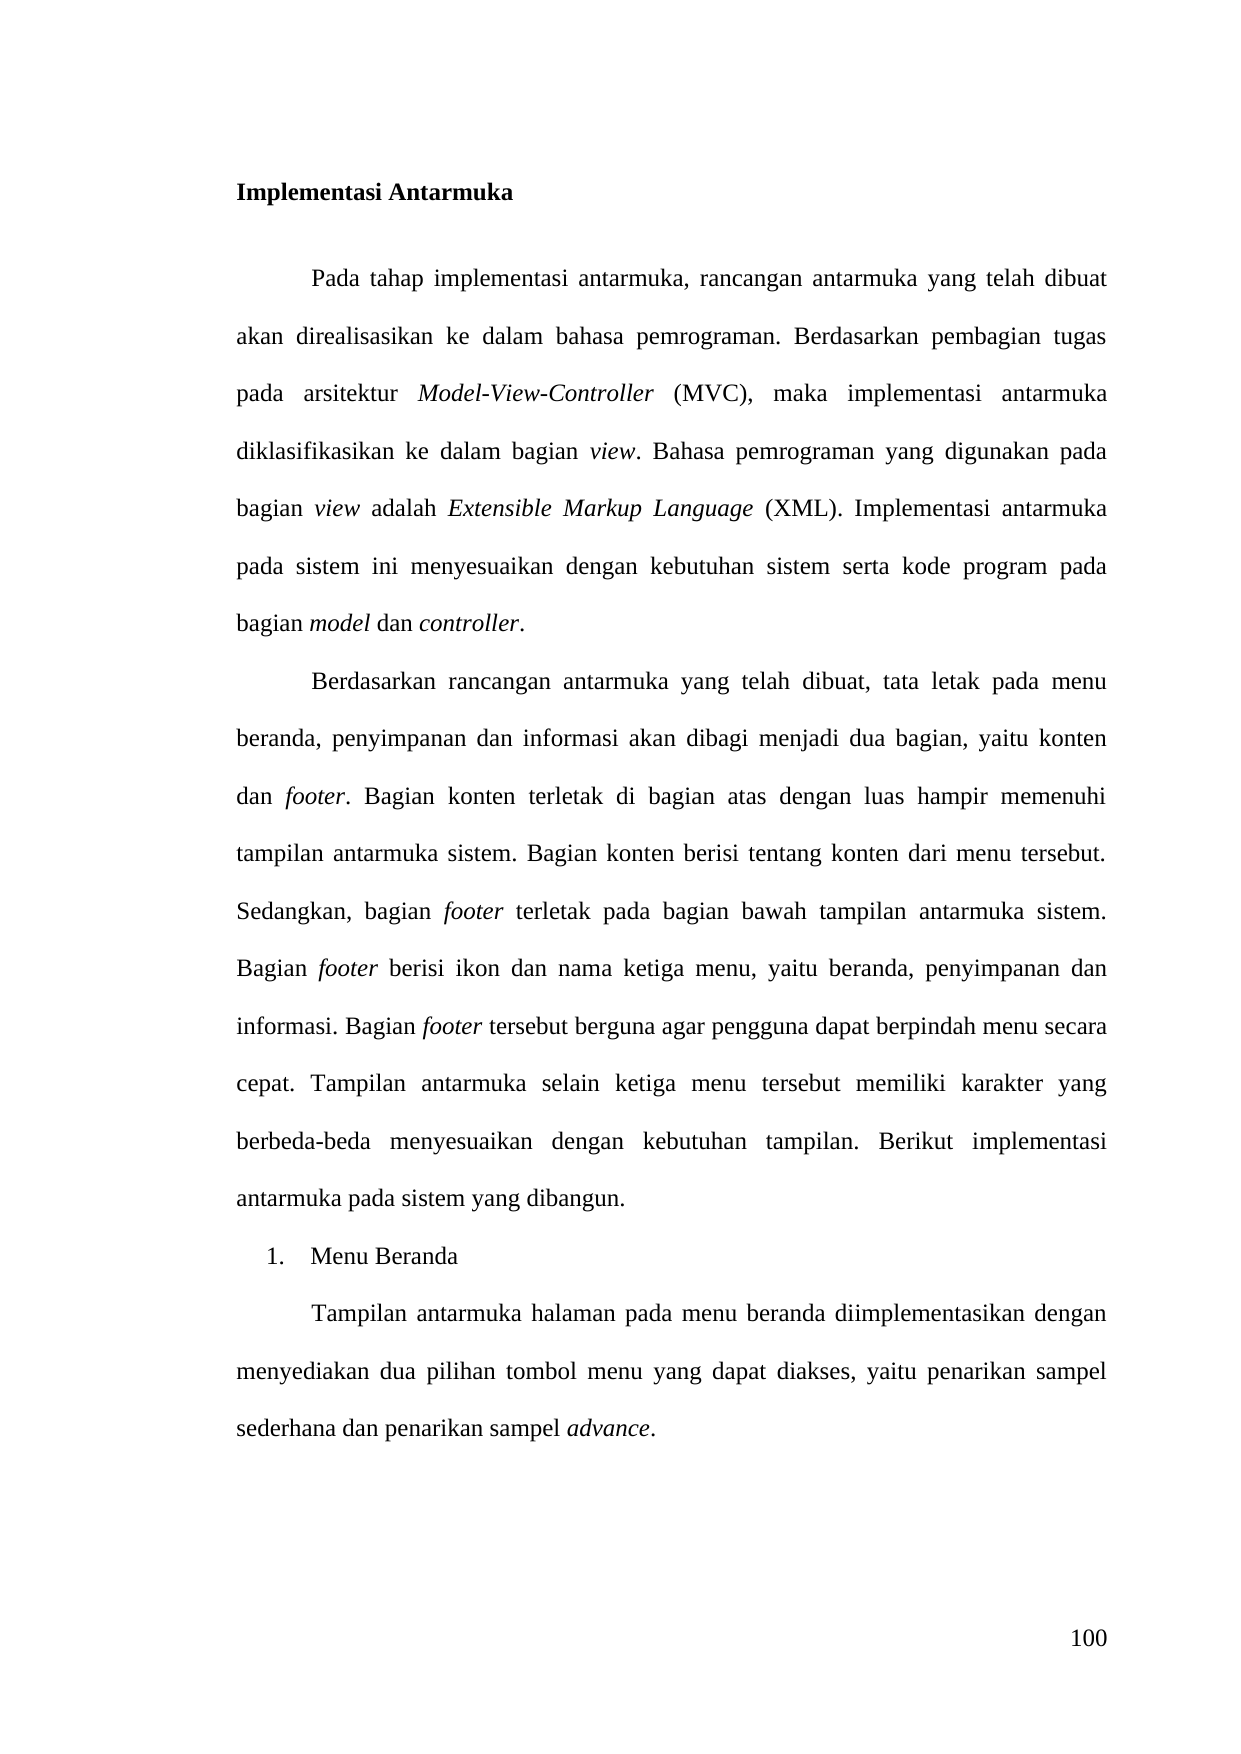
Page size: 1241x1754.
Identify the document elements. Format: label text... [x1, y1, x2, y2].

text Berdasarkan rancangan antarmuka yang telah dibuat, tata letak pada menu beranda, penyimpanan dan informasi akan dibagi menjadi dua bagian, yaitu konten dan footer. Bagian konten terletak di bagian atas dengan luas hampir memenuhi tampilan antarmuka sistem. Bagian konten berisi tentang konten dari menu tersebut. Sedangkan, bagian footer terletak pada bagian bawah tampilan antarmuka sistem. Bagian footer berisi ikon dan nama ketiga menu, yaitu beranda, penyimpanan dan informasi. Bagian footer tersebut berguna agar pengguna dapat berpindah menu secara cepat. Tampilan antarmuka selain ketiga menu tersebut memiliki karakter yang berbeda-beda menyesuaikan dengan kebutuhan tampilan. Berikut implementasi antarmuka pada sistem yang dibangun. [236, 666, 1107, 1212]
text Pada tahap implementasi antarmuka, rancangan antarmuka yang telah dibuat akan direalisasikan ke dalam bahasa pemrograman. Berdasarkan pembagian tugas pada arsitektur Model-View-Controller (MVC), maka implementasi antarmuka diklasifikasikan ke dalam bagian view. Bahasa pemrograman yang digunakan pada bagian view adalah Extensible Markup Language (XML). Implementasi antarmuka pada sistem ini menyesuaikan dengan kebutuhan sistem serta kode program pada bagian model dan controller. [236, 263, 1107, 637]
text Tampilan antarmuka halaman pada menu beranda diimplementasikan dengan menyediakan dua pilihan tombol menu yang dapat diakses, yaitu penarikan sampel sederhana dan penarikan sampel advance. [236, 1298, 1107, 1442]
text Implementasi Antarmuka [236, 177, 1107, 206]
list Menu Beranda [266, 1241, 1107, 1270]
